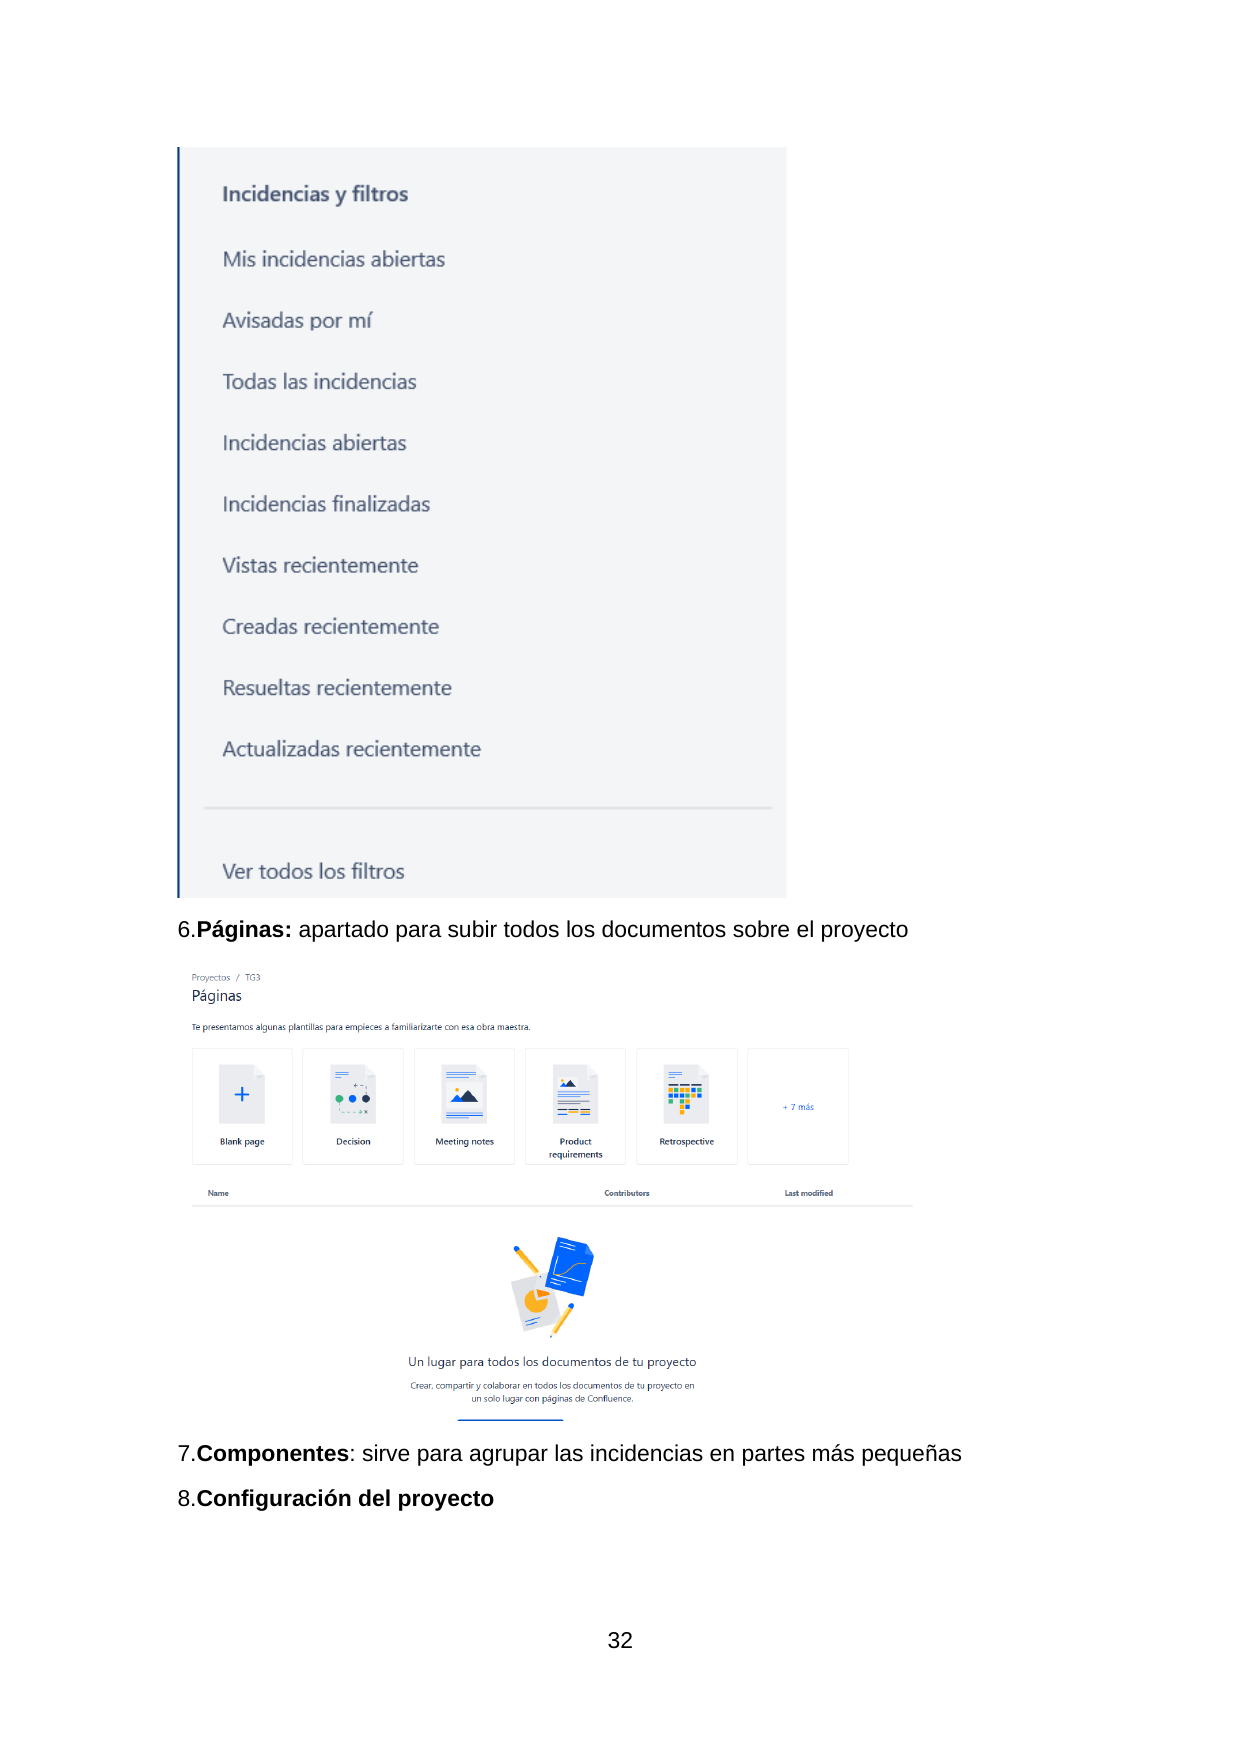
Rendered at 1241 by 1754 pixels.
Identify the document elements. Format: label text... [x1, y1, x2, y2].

text 7.Componentes: sirve para agrupar las incidencias en partes más pequeñas [177, 1439, 1063, 1466]
text 8.Configuración del proyecto [177, 1485, 1063, 1511]
picture [177, 961, 928, 1421]
text 6.Páginas: apartado para subir todos los documentos sobre el proyecto [177, 916, 1063, 943]
picture [177, 147, 787, 898]
